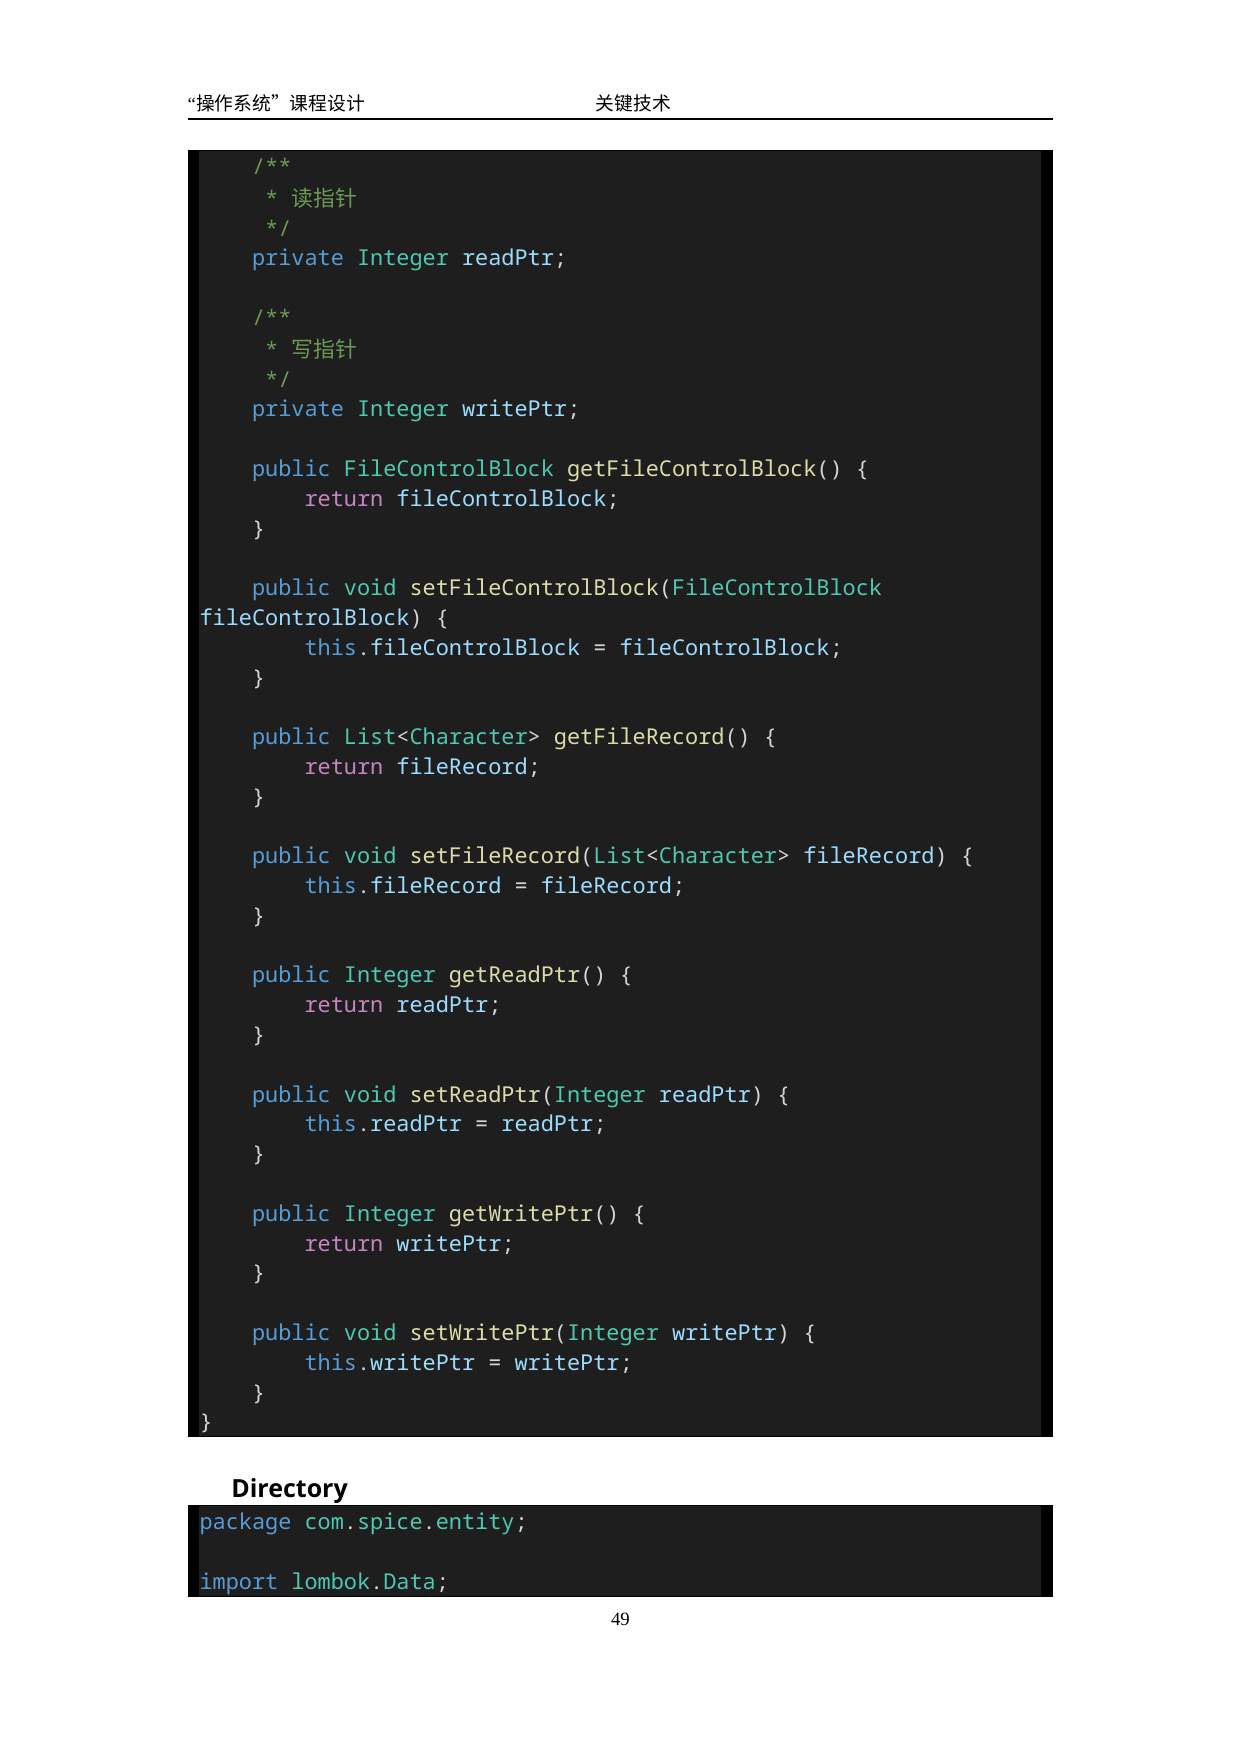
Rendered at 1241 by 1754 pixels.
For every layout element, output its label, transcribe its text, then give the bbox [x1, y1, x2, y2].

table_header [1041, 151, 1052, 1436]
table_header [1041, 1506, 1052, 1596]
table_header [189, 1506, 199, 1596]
text Directory [187, 1471, 1053, 1505]
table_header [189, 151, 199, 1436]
